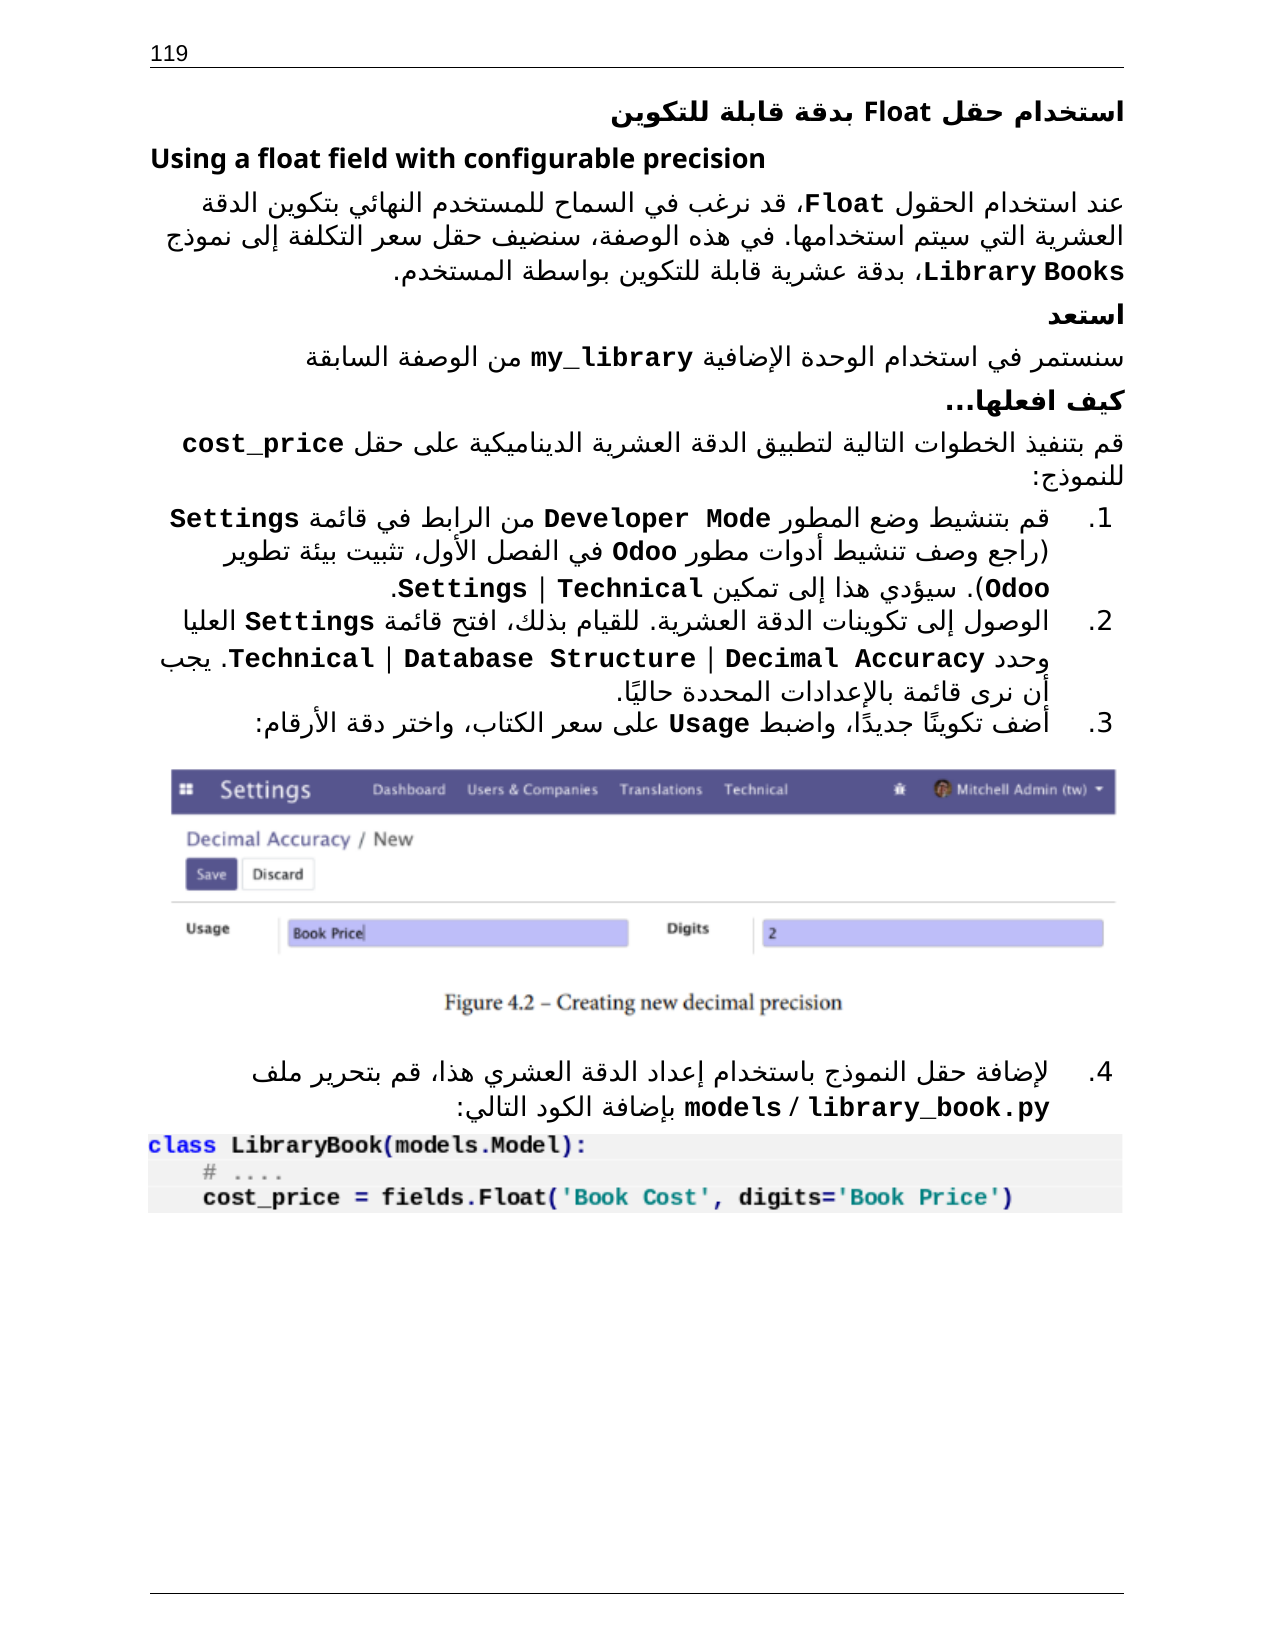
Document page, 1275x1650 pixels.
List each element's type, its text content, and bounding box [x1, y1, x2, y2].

text سنستمر في استخدام الوحدة الإضافية my_library من الوصفة السابقة [150, 341, 1125, 374]
list أضف تكوينًا جديدًا، واضبط Usage على سعر الكتاب، واختر دقة الأرقام: [150, 707, 1087, 741]
text كيف افعلها... [150, 385, 1125, 416]
list قم بتنشيط وضع المطور Developer Mode من الرابط في قائمة Settings (راجع وصف تنشيط أدوات مطور Odoo في الفصل الأول، تثبيت بيئة تطوير Odoo). سيؤدي هذا إلى تمكين Settings | Technical. [150, 502, 1087, 606]
text استعد [150, 299, 1125, 331]
text Using a float field with configurable precision [150, 140, 1125, 177]
text استخدام حقل Float بدقة قابلة للتكوين [150, 92, 1125, 129]
list الوصول إلى تكوينات الدقة العشرية. للقيام بذلك، افتح قائمة Settings العليا وحدد Technical | Database Structure | Decimal Accuracy. يجب أن نرى قائمة بالإعدادات المحددة حاليًا. [150, 606, 1087, 707]
text عند استخدام الحقول Float، قد نرغب في السماح للمستخدم النهائي بتكوين الدقة العشرية التي سيتم استخدامها. في هذه الوصفة، سنضيف حقل سعر التكلفة إلى نموذج Library Books، بدقة عشرية قابلة للتكوين بواسطة المستخدم. [150, 187, 1125, 289]
text قم بتنفيذ الخطوات التالية لتطبيق الدقة العشرية الديناميكية على حقل cost_price للنموذج: [150, 427, 1125, 492]
list لإضافة حقل النموذج باستخدام إعداد الدقة العشري هذا، قم بتحرير ملف models / library_book.py بإضافة الكود التالي: [150, 1056, 1087, 1124]
